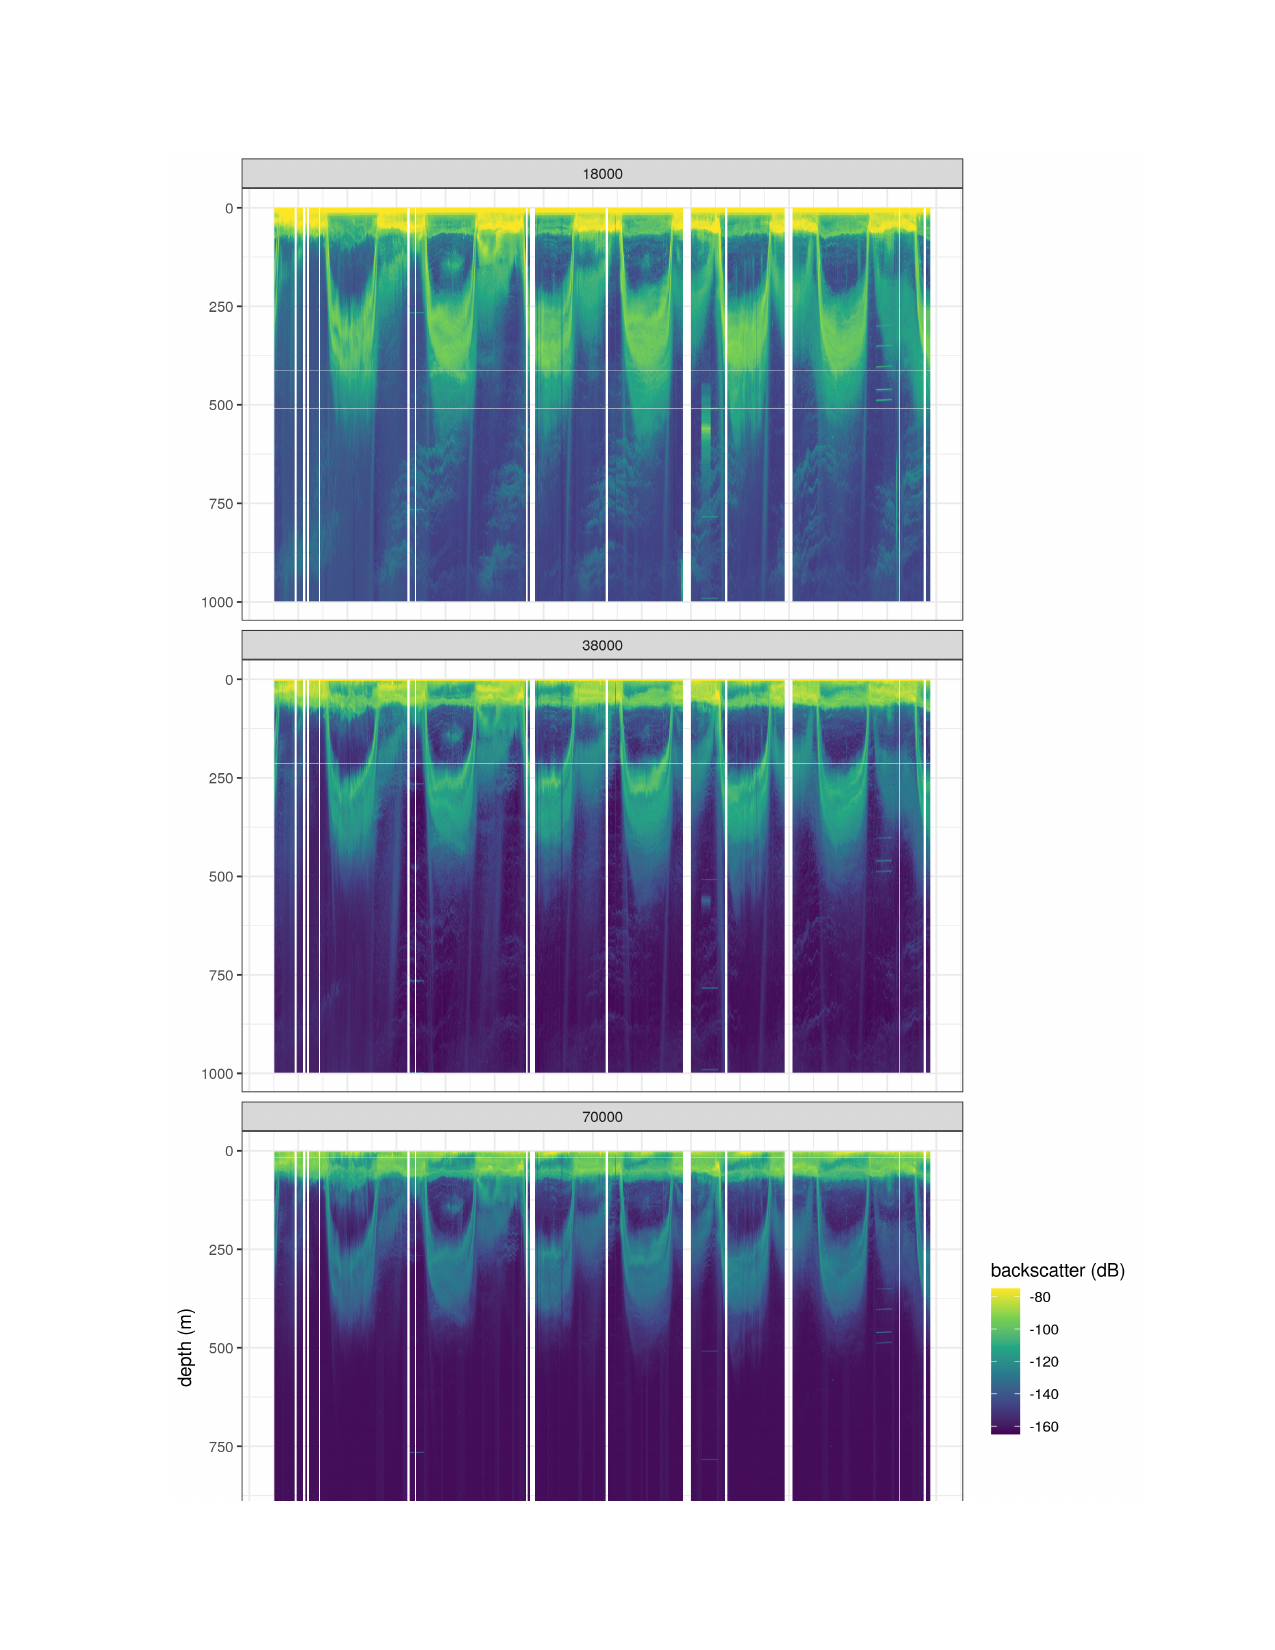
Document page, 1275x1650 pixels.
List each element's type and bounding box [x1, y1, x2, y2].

picture [168, 150, 1144, 1501]
